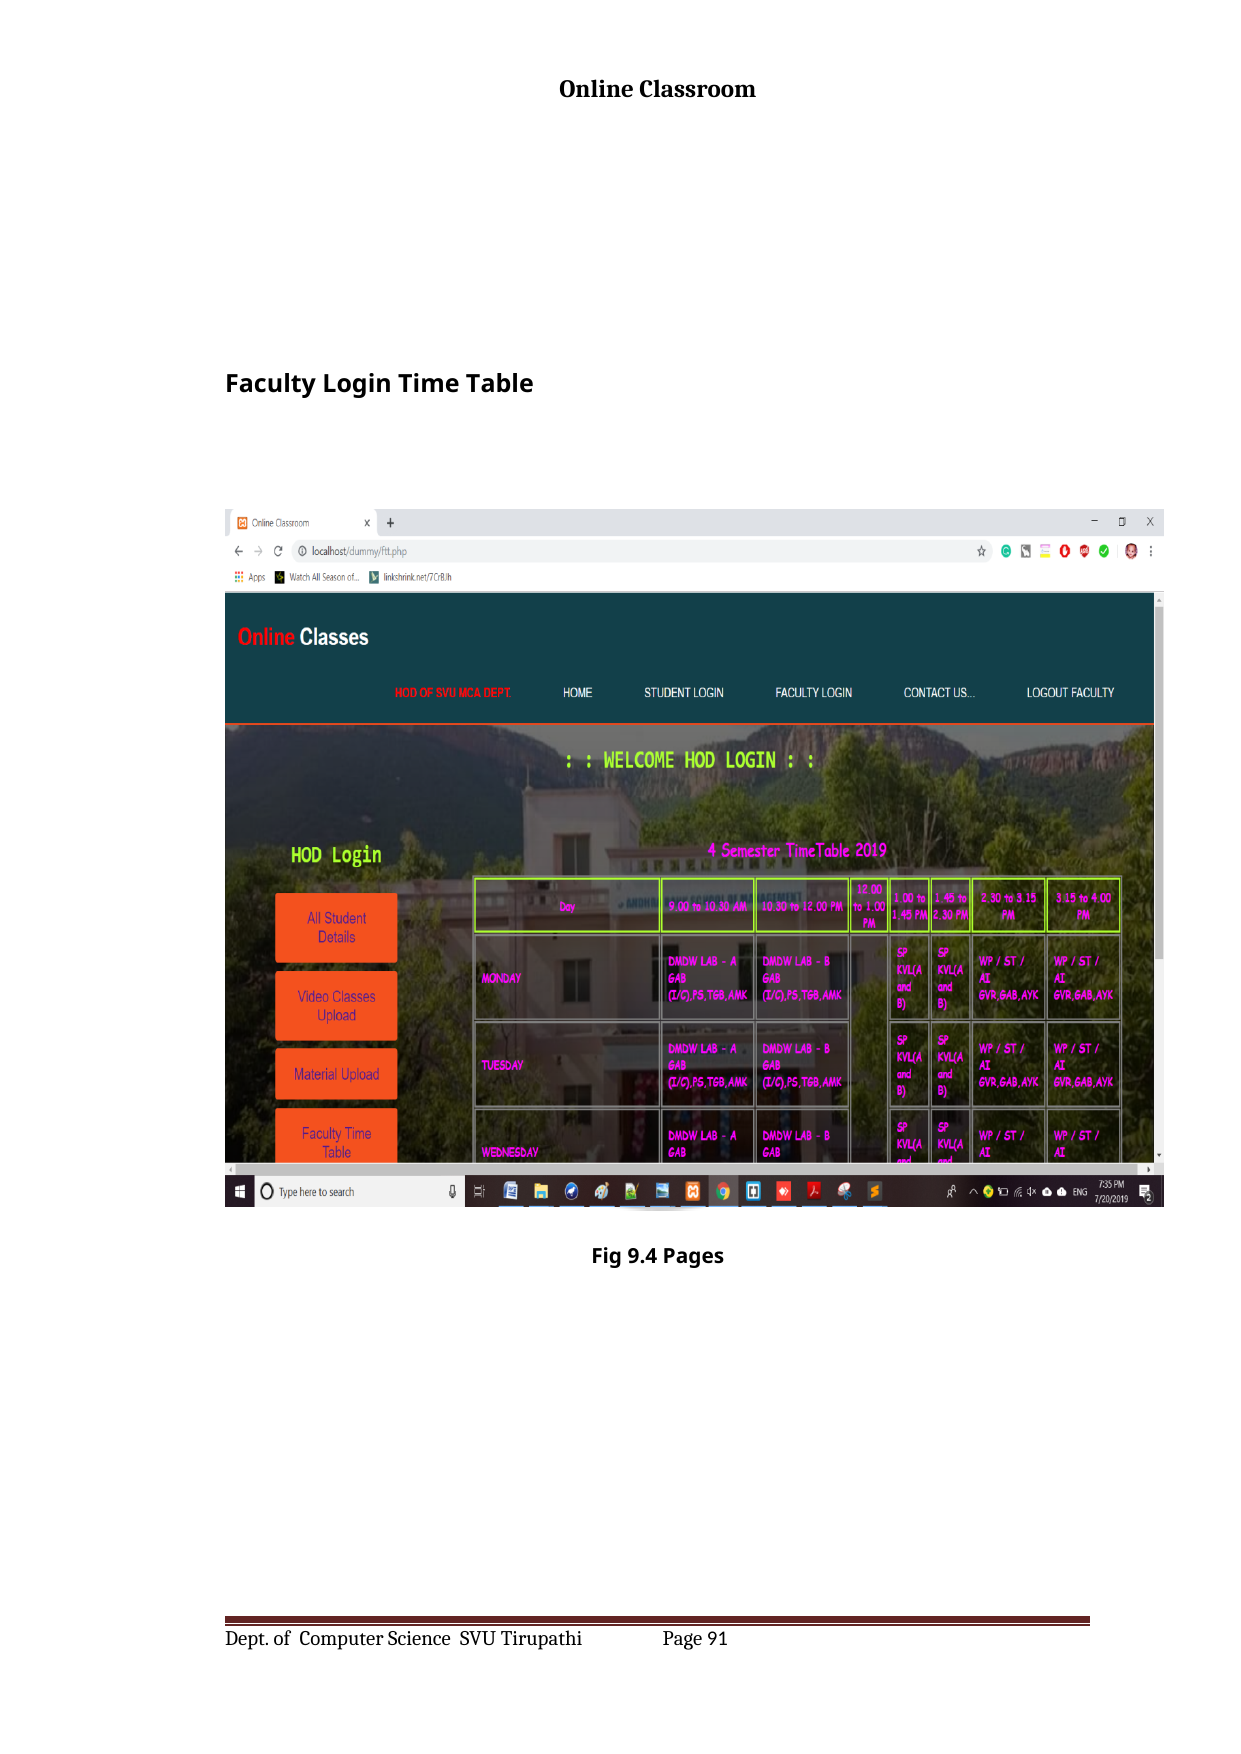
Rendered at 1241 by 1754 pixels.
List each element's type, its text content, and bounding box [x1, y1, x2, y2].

picture [225, 509, 1164, 1211]
text Fig 9.4 Pages [225, 1241, 1090, 1269]
text Faculty Login Time Table [225, 366, 1090, 400]
